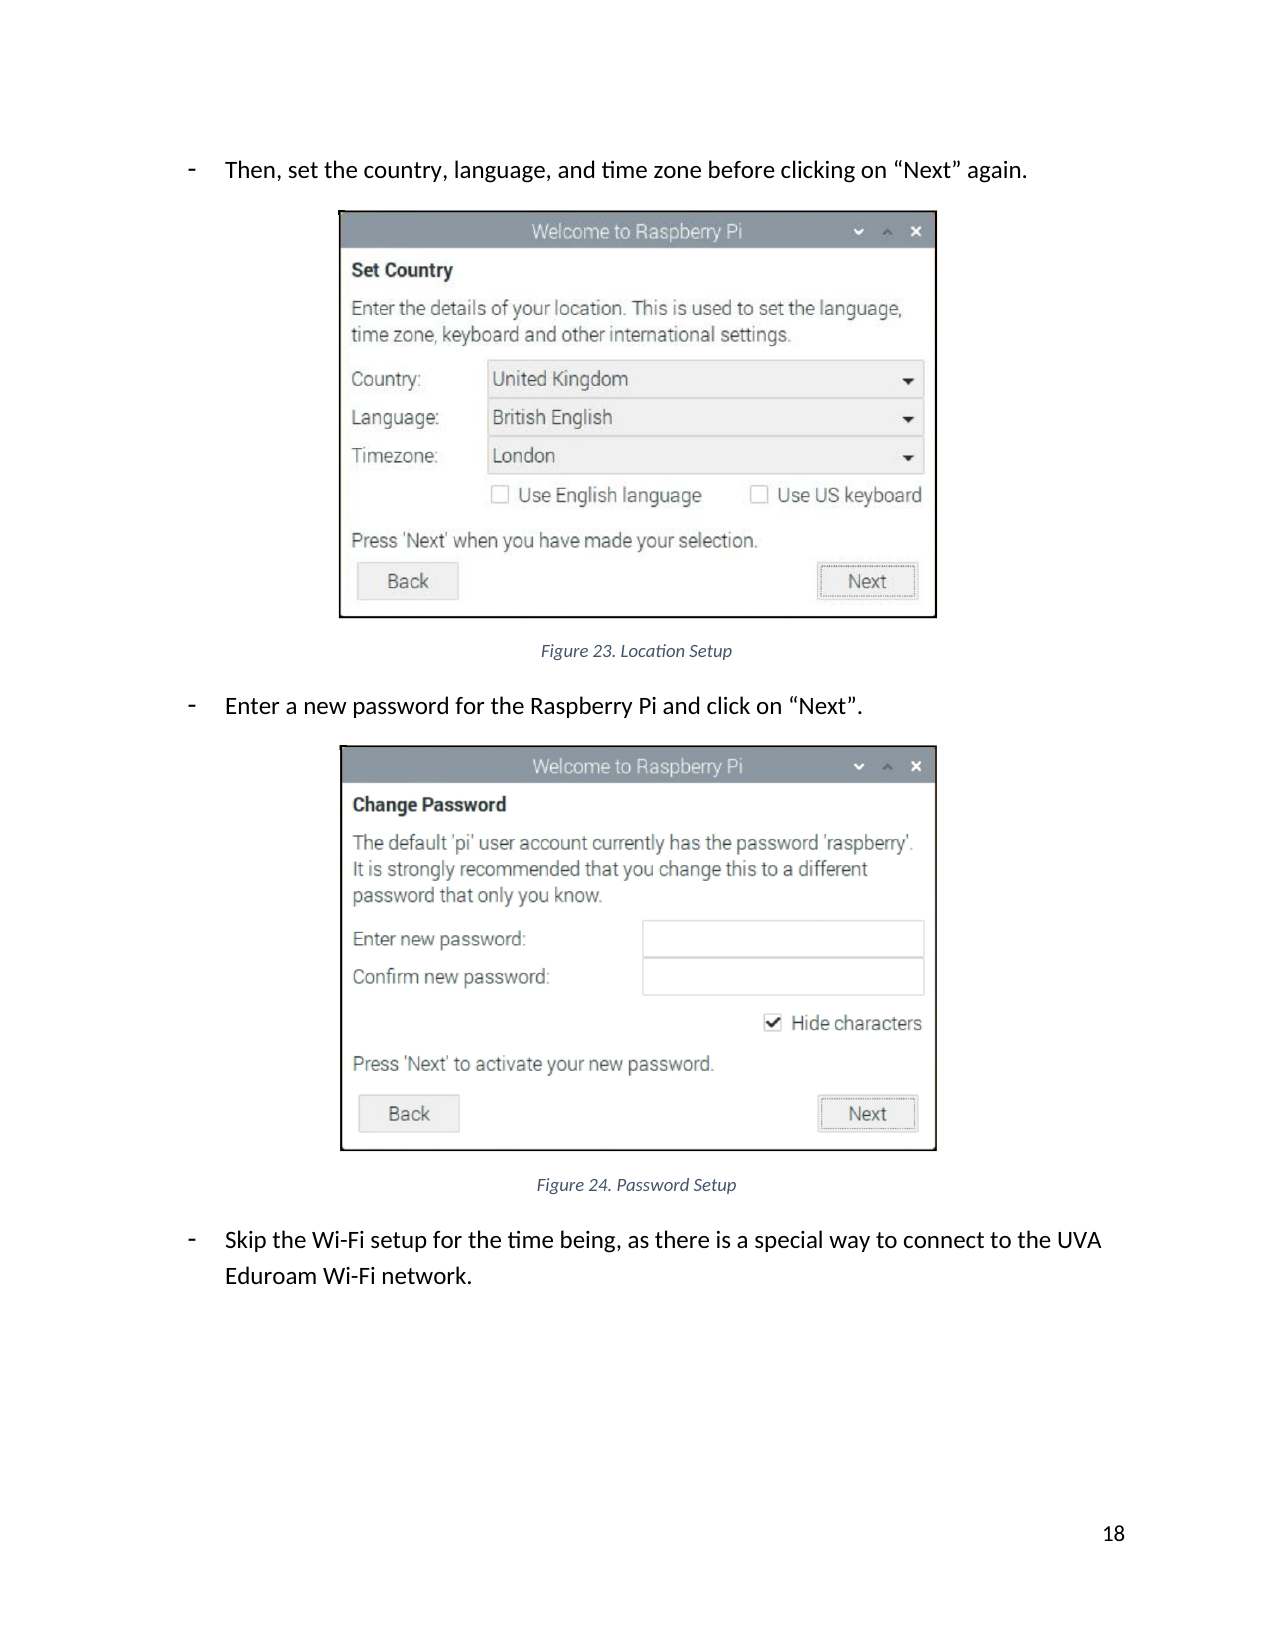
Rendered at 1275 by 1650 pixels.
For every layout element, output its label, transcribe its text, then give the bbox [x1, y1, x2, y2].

text Figure 23. Location Setup [150, 639, 1125, 662]
picture [337, 743, 938, 1152]
picture [337, 207, 938, 619]
list Skip the Wi-Fi setup for the time being, as there is a special way to connect to the UVA Eduroam Wi-Fi network. [187, 1220, 1125, 1291]
list Enter a new password for the Raspberry Pi and click on “Next”. [187, 686, 1125, 722]
list Then, set the country, language, and time zone before clicking on “Next” again. [187, 150, 1125, 186]
text Figure 24. Password Setup [150, 1173, 1125, 1196]
